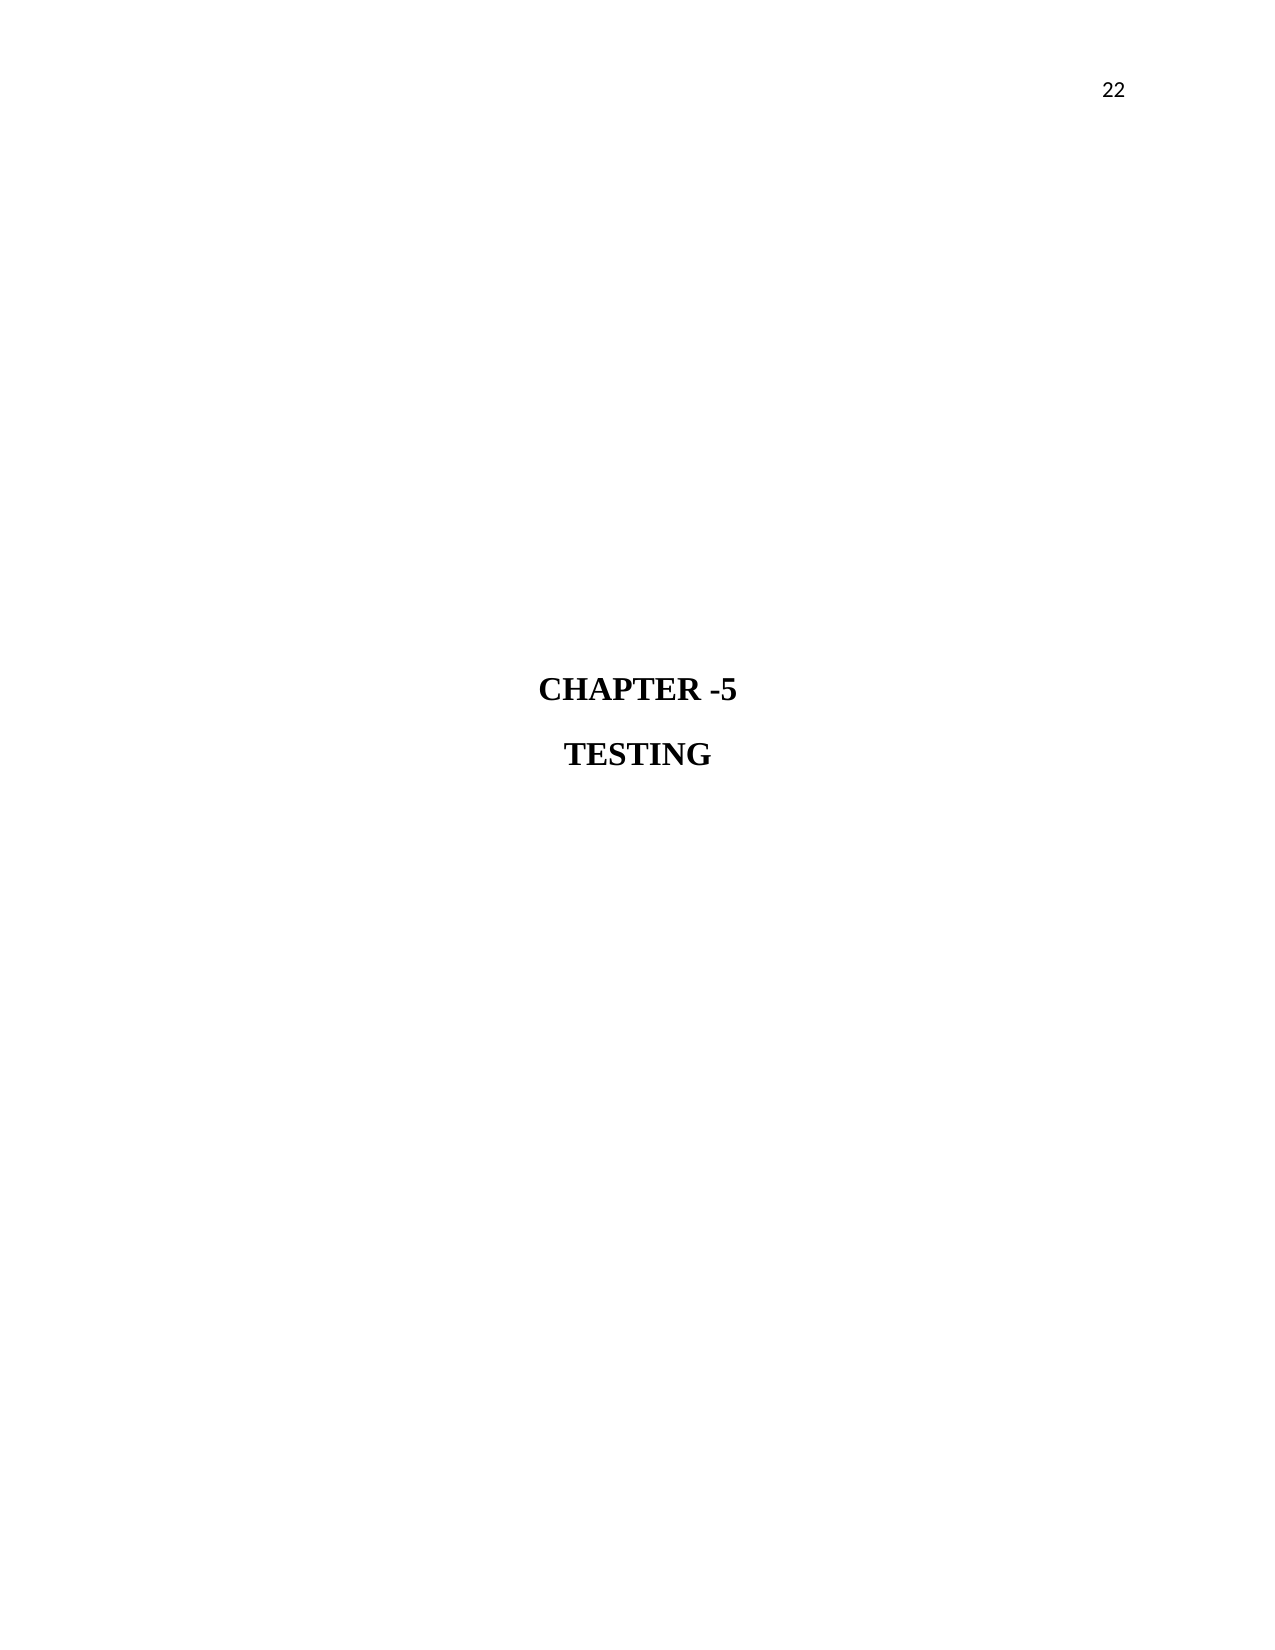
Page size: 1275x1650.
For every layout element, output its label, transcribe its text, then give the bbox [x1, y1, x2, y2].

text TESTING [150, 734, 1125, 772]
text CHAPTER -5 [150, 669, 1125, 707]
